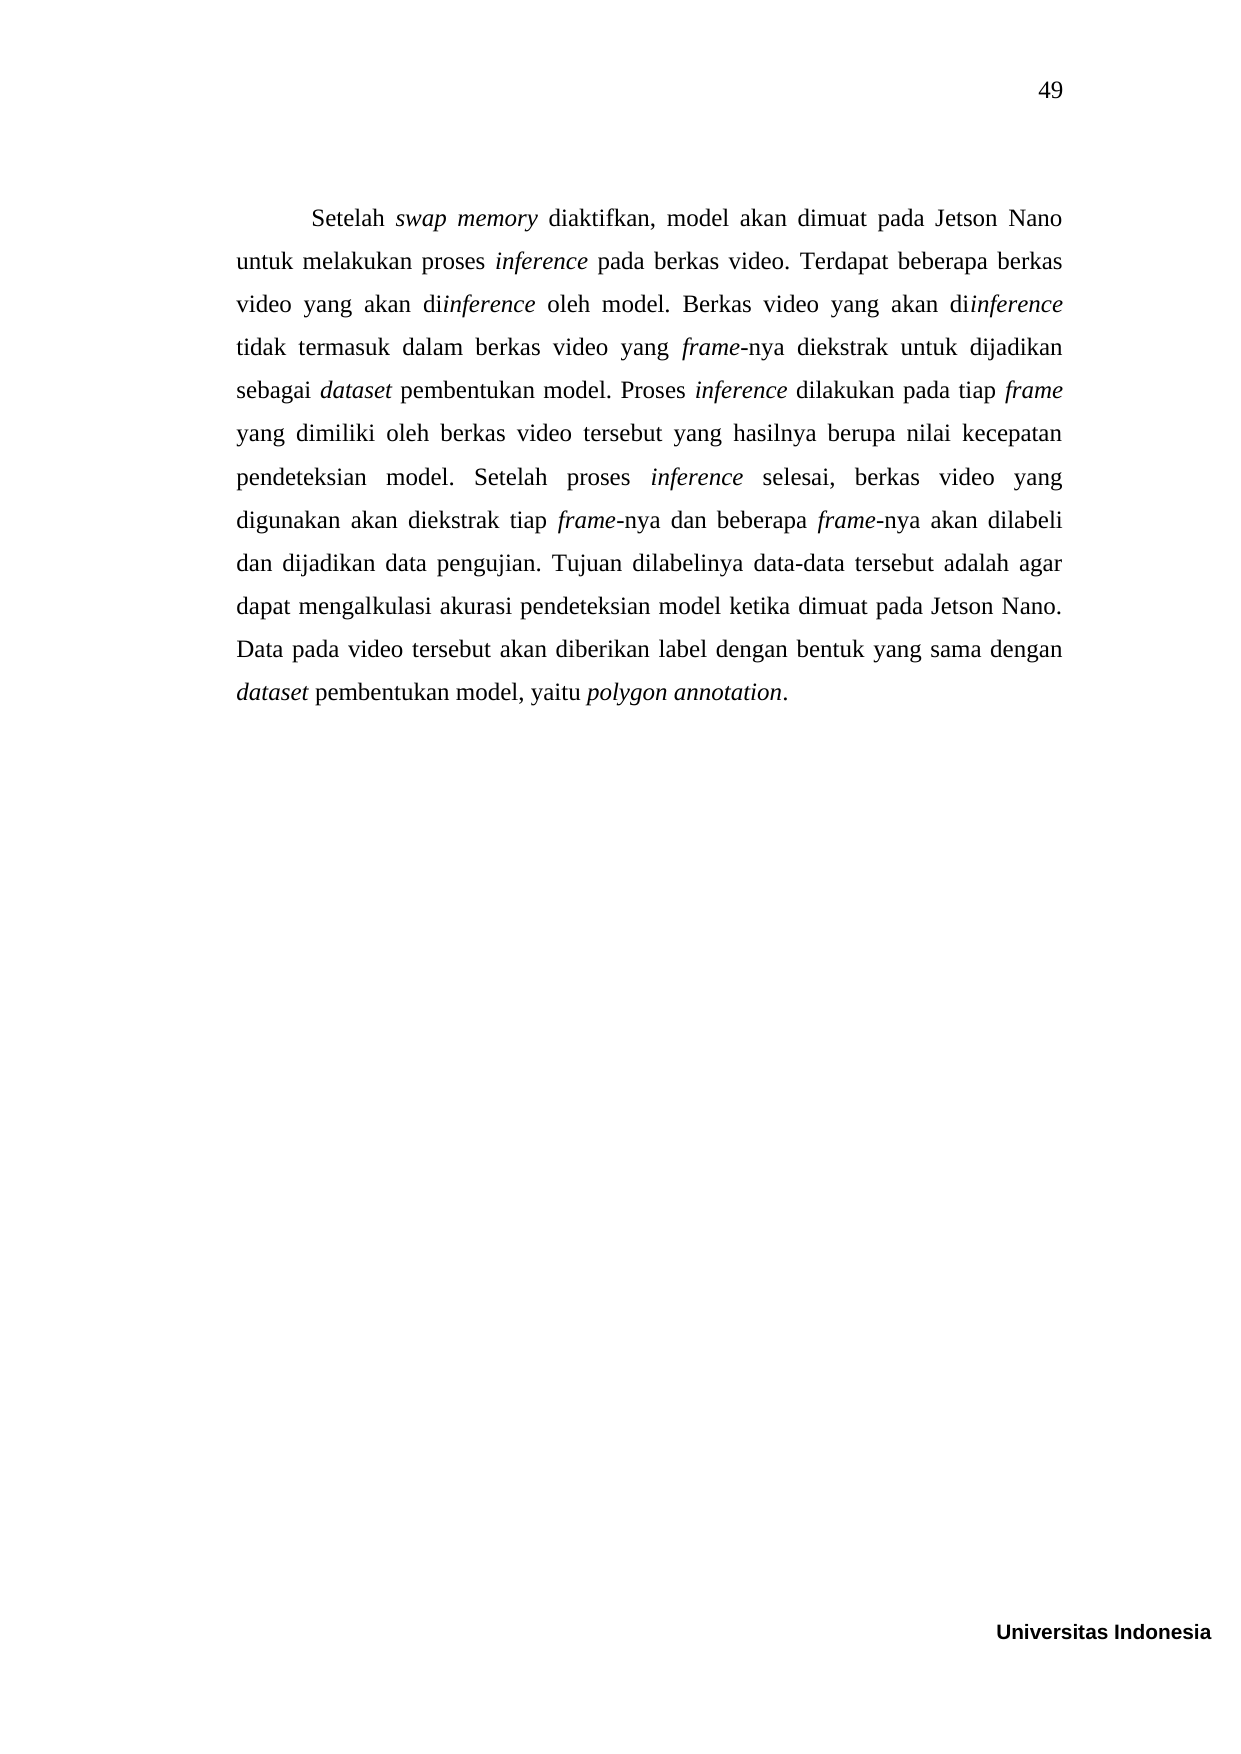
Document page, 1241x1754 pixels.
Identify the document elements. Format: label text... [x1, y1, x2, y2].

text Setelah swap memory diaktifkan, model akan dimuat pada Jetson Nano untuk melakukan proses inference pada berkas video. Terdapat beberapa berkas video yang akan diinference oleh model. Berkas video yang akan diinference tidak termasuk dalam berkas video yang frame-nya diekstrak untuk dijadikan sebagai dataset pembentukan model. Proses inference dilakukan pada tiap frame yang dimiliki oleh berkas video tersebut yang hasilnya berupa nilai kecepatan pendeteksian model. Setelah proses inference selesai, berkas video yang digunakan akan diekstrak tiap frame-nya dan beberapa frame-nya akan dilabeli dan dijadikan data pengujian. Tujuan dilabelinya data-data tersebut adalah agar dapat mengalkulasi akurasi pendeteksian model ketika dimuat pada Jetson Nano. Data pada video tersebut akan diberikan label dengan bentuk yang sama dengan dataset pembentukan model, yaitu polygon annotation. [236, 203, 1063, 706]
